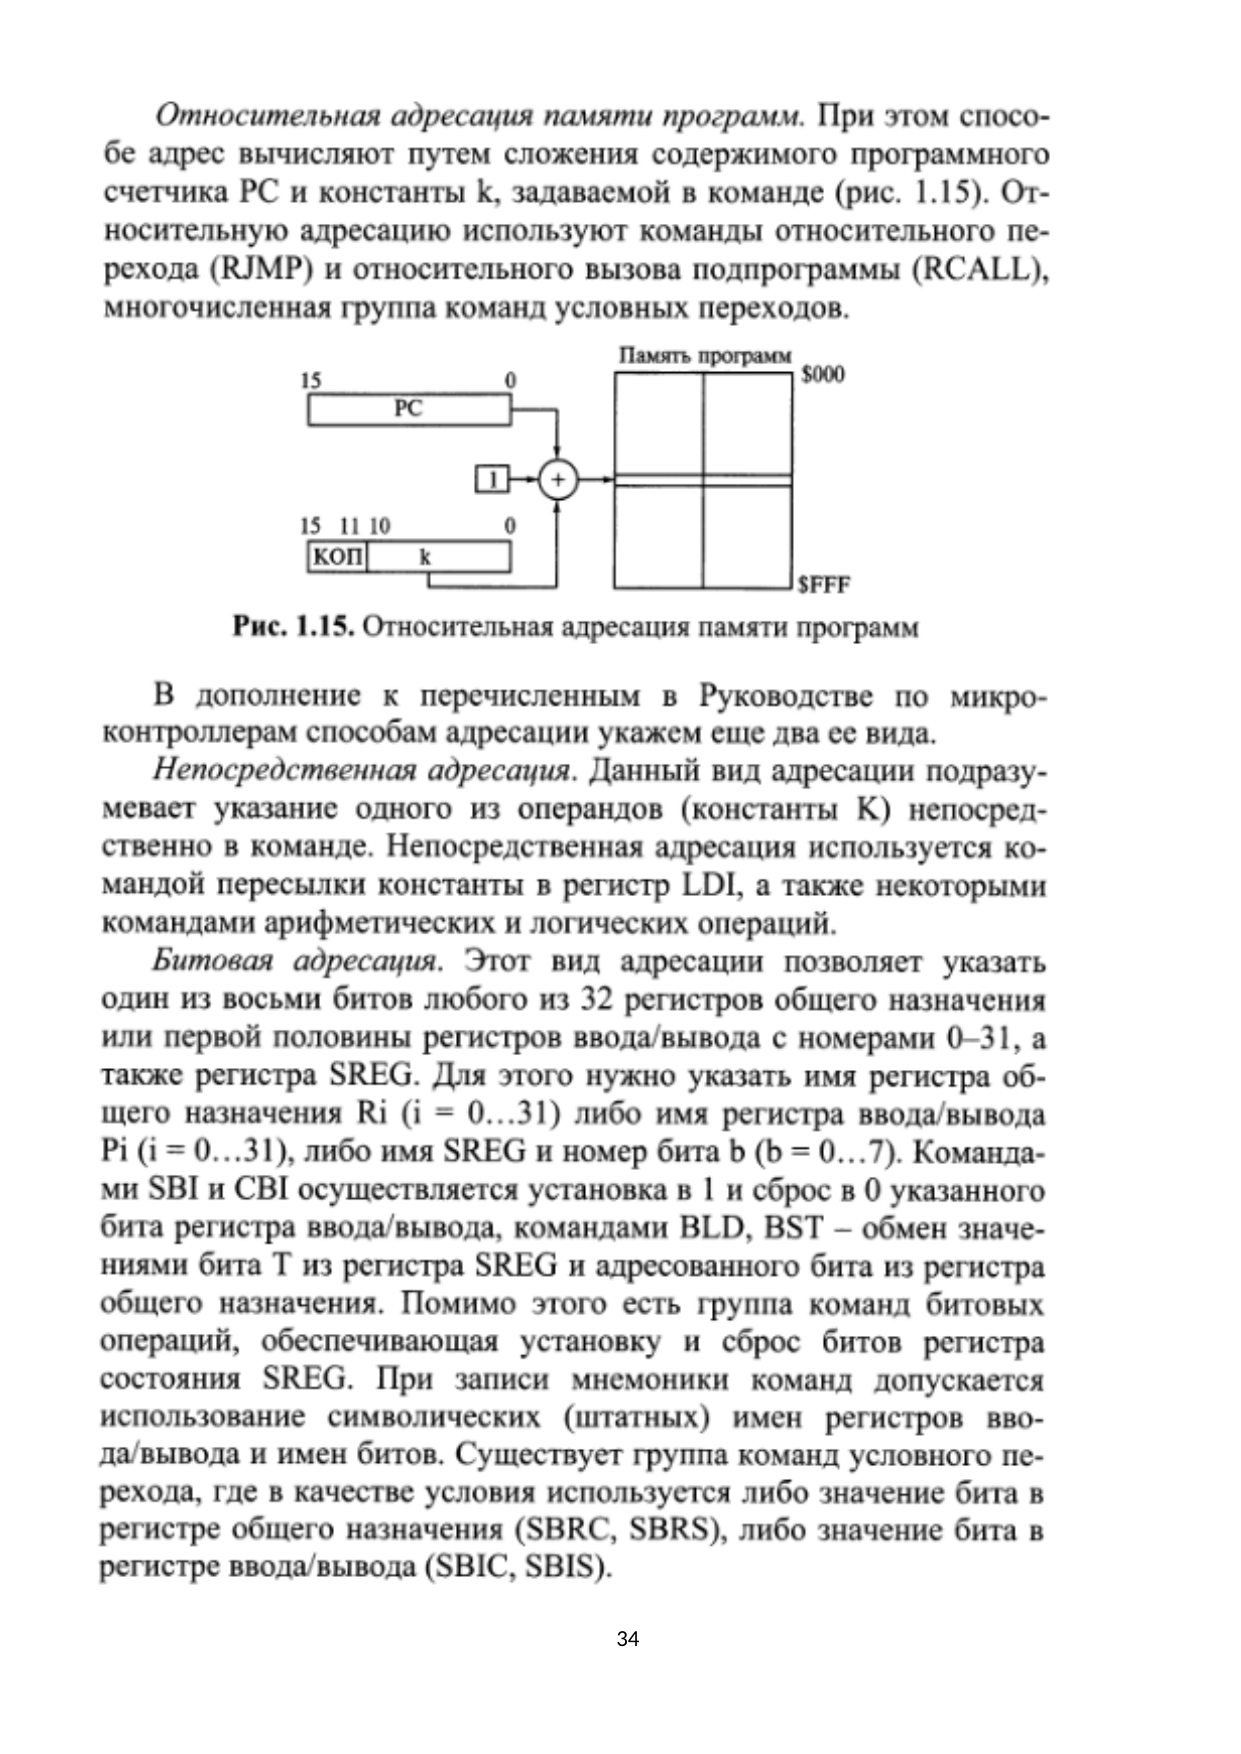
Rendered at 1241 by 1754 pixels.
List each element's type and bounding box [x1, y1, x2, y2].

picture [88, 88, 1075, 1597]
